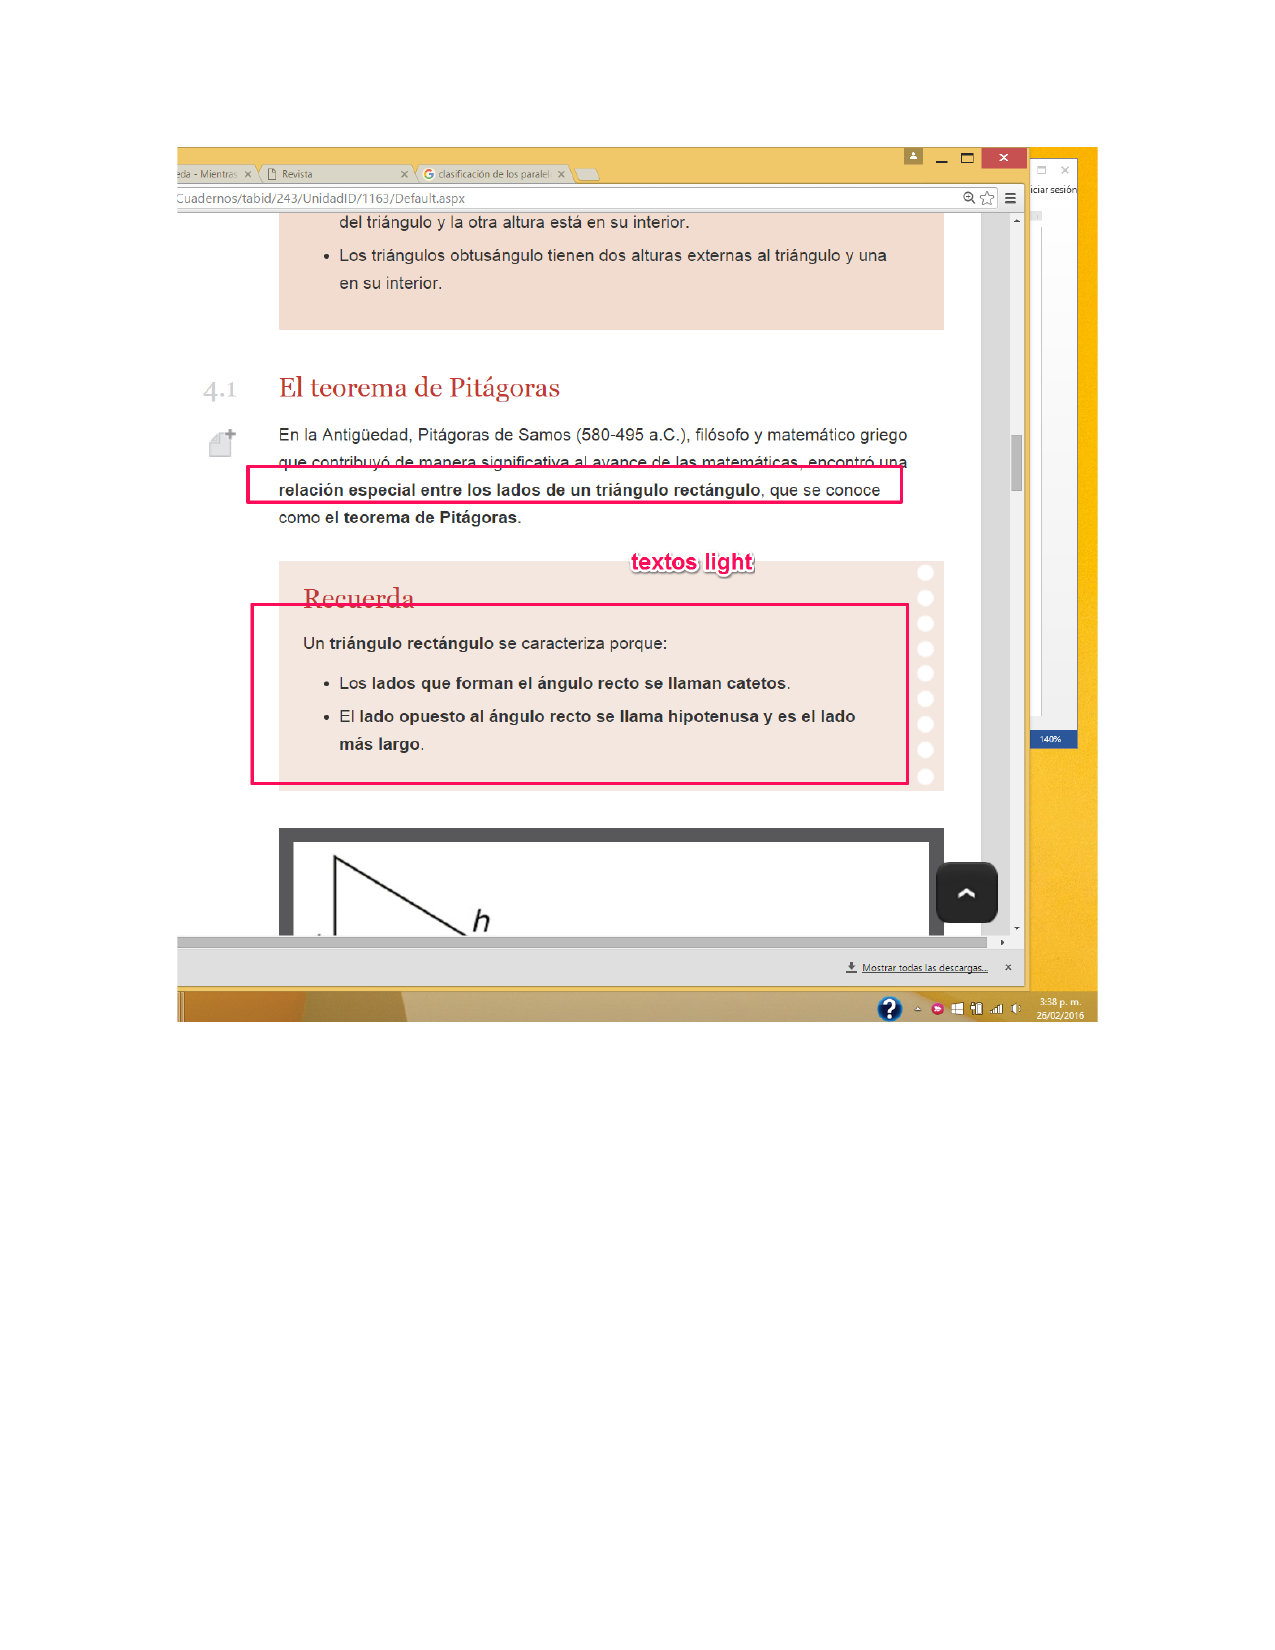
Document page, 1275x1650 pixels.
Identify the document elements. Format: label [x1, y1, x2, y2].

picture [177, 147, 1098, 1022]
